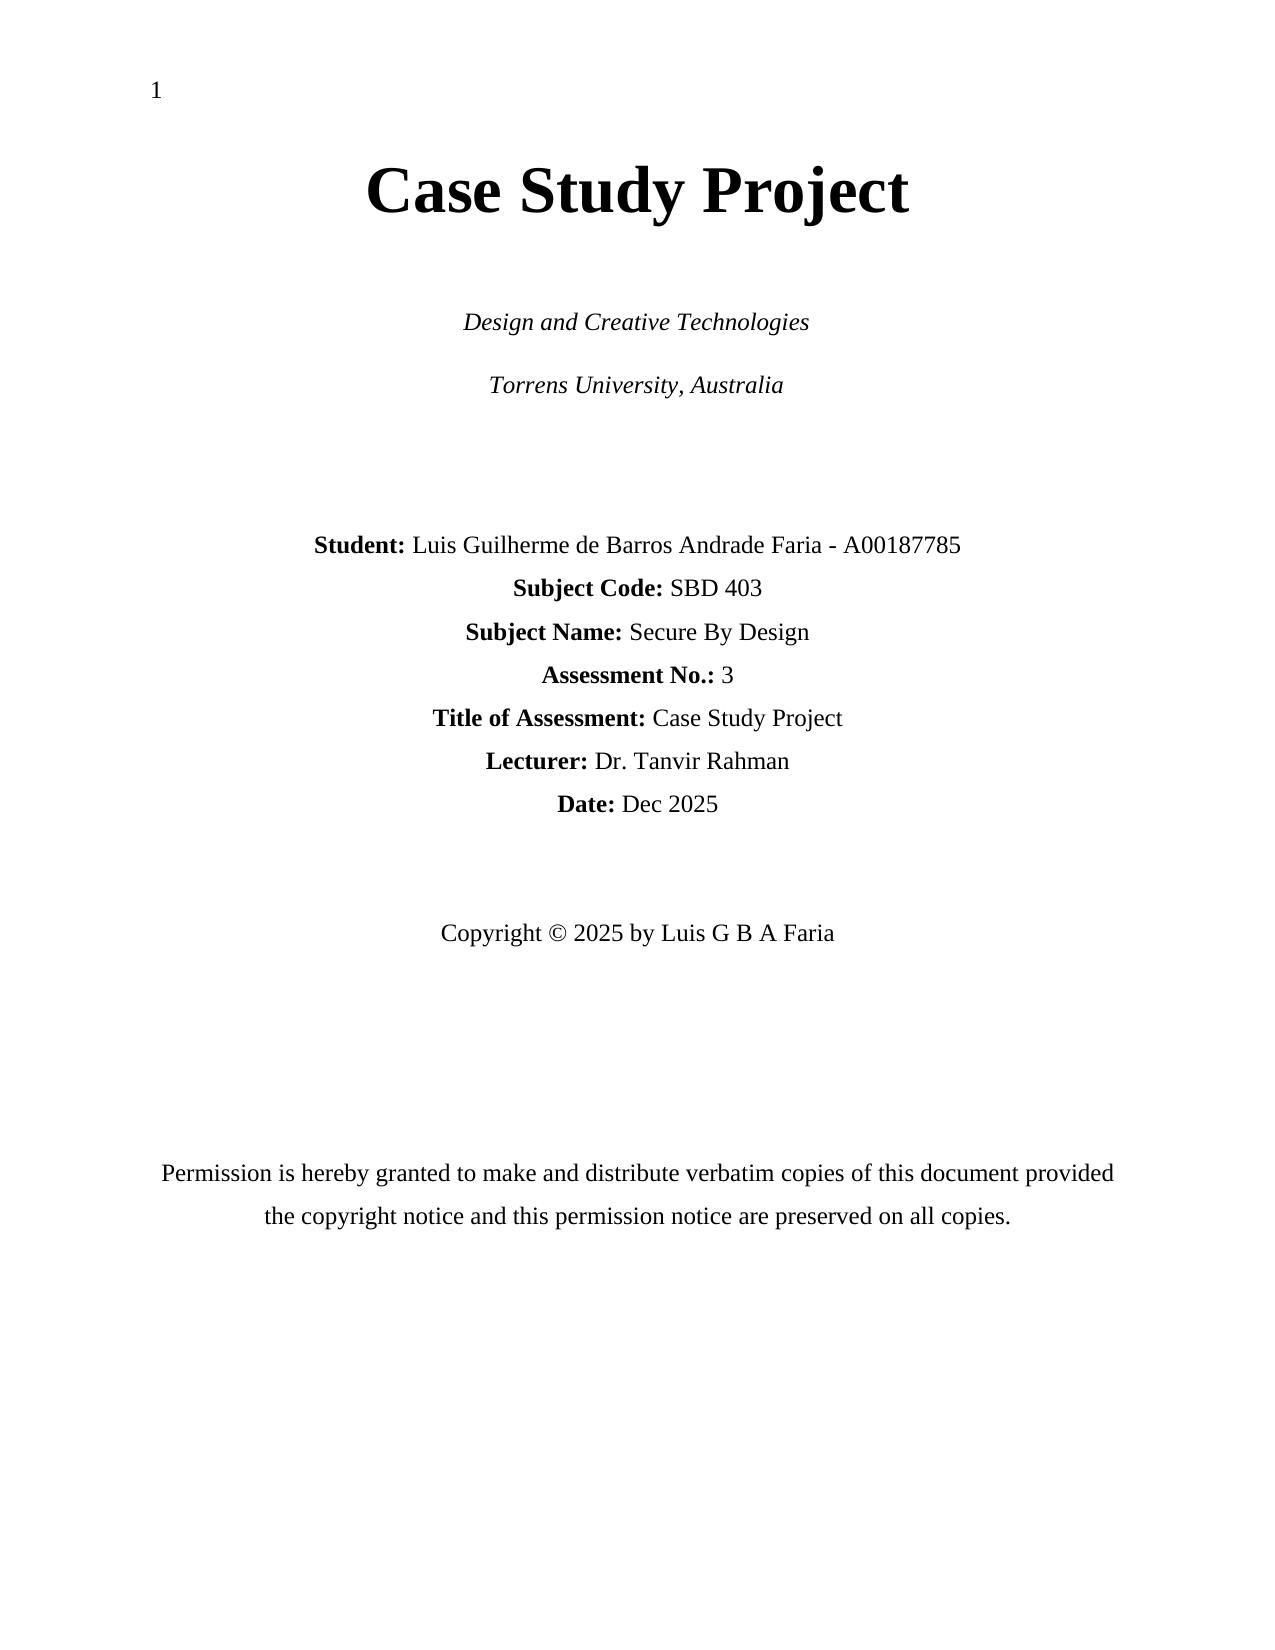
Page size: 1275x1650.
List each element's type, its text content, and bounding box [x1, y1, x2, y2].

text Lecturer: Dr. Tanvir Rahman [150, 746, 1125, 775]
text Permission is hereby granted to make and distribute verbatim copies of this document provided the copyright notice and this permission notice are preserved on all copies. [150, 1158, 1125, 1229]
text Date: Dec 2025 [150, 789, 1125, 818]
text Subject Code: SBD 403 [150, 573, 1125, 602]
text Title of Assessment: Case Study Project [150, 703, 1125, 732]
text Subject Name: Secure By Design [150, 617, 1125, 645]
text Copyright © 2025 by Luis G B A Faria [150, 918, 1125, 947]
text Assessment No.: 3 [150, 660, 1125, 688]
text Design and Creative Technologies [240, 307, 1035, 335]
text Student: Luis Guilherme de Barros Andrade Faria - A00187785 [150, 530, 1125, 559]
title Case Study Project [150, 150, 1125, 227]
text Torrens University, Australia [240, 371, 1035, 399]
